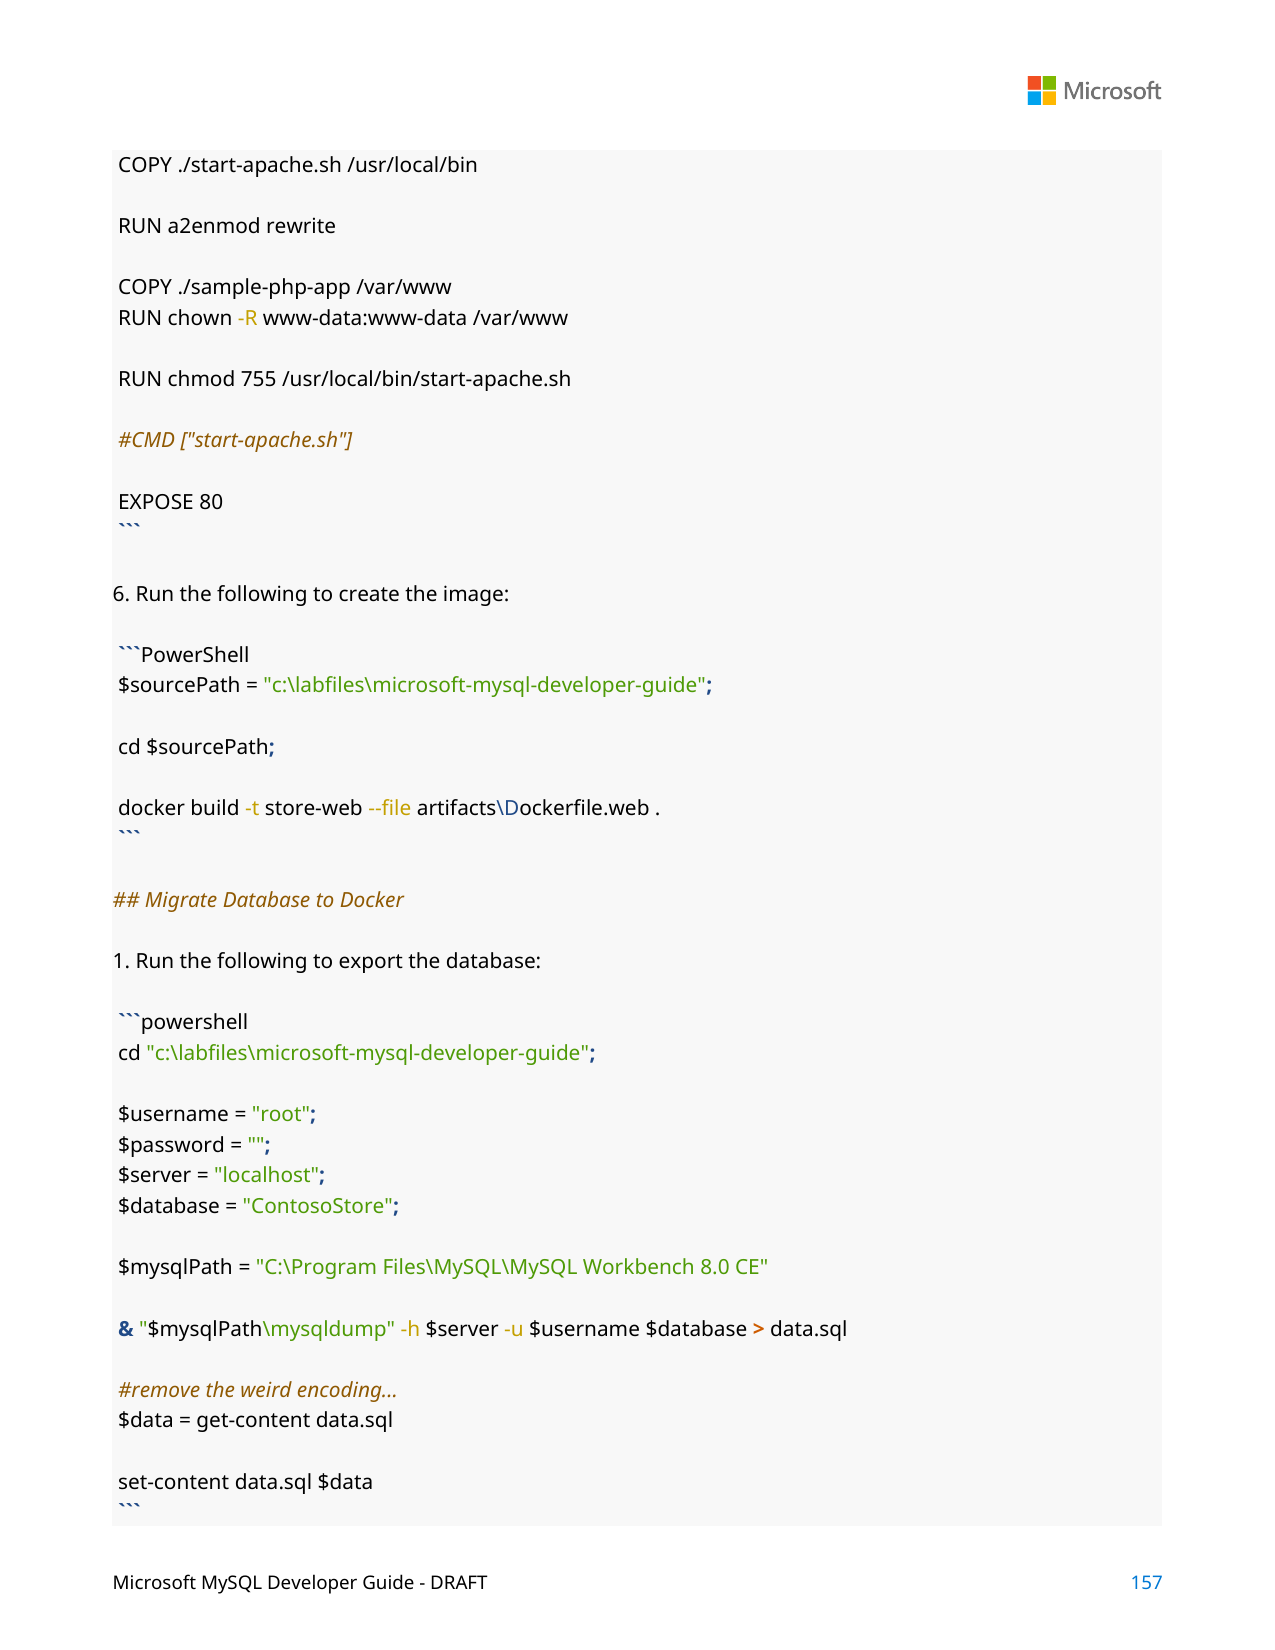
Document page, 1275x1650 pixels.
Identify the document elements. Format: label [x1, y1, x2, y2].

picture [1026, 75, 1163, 107]
text [112, 150, 1162, 1526]
